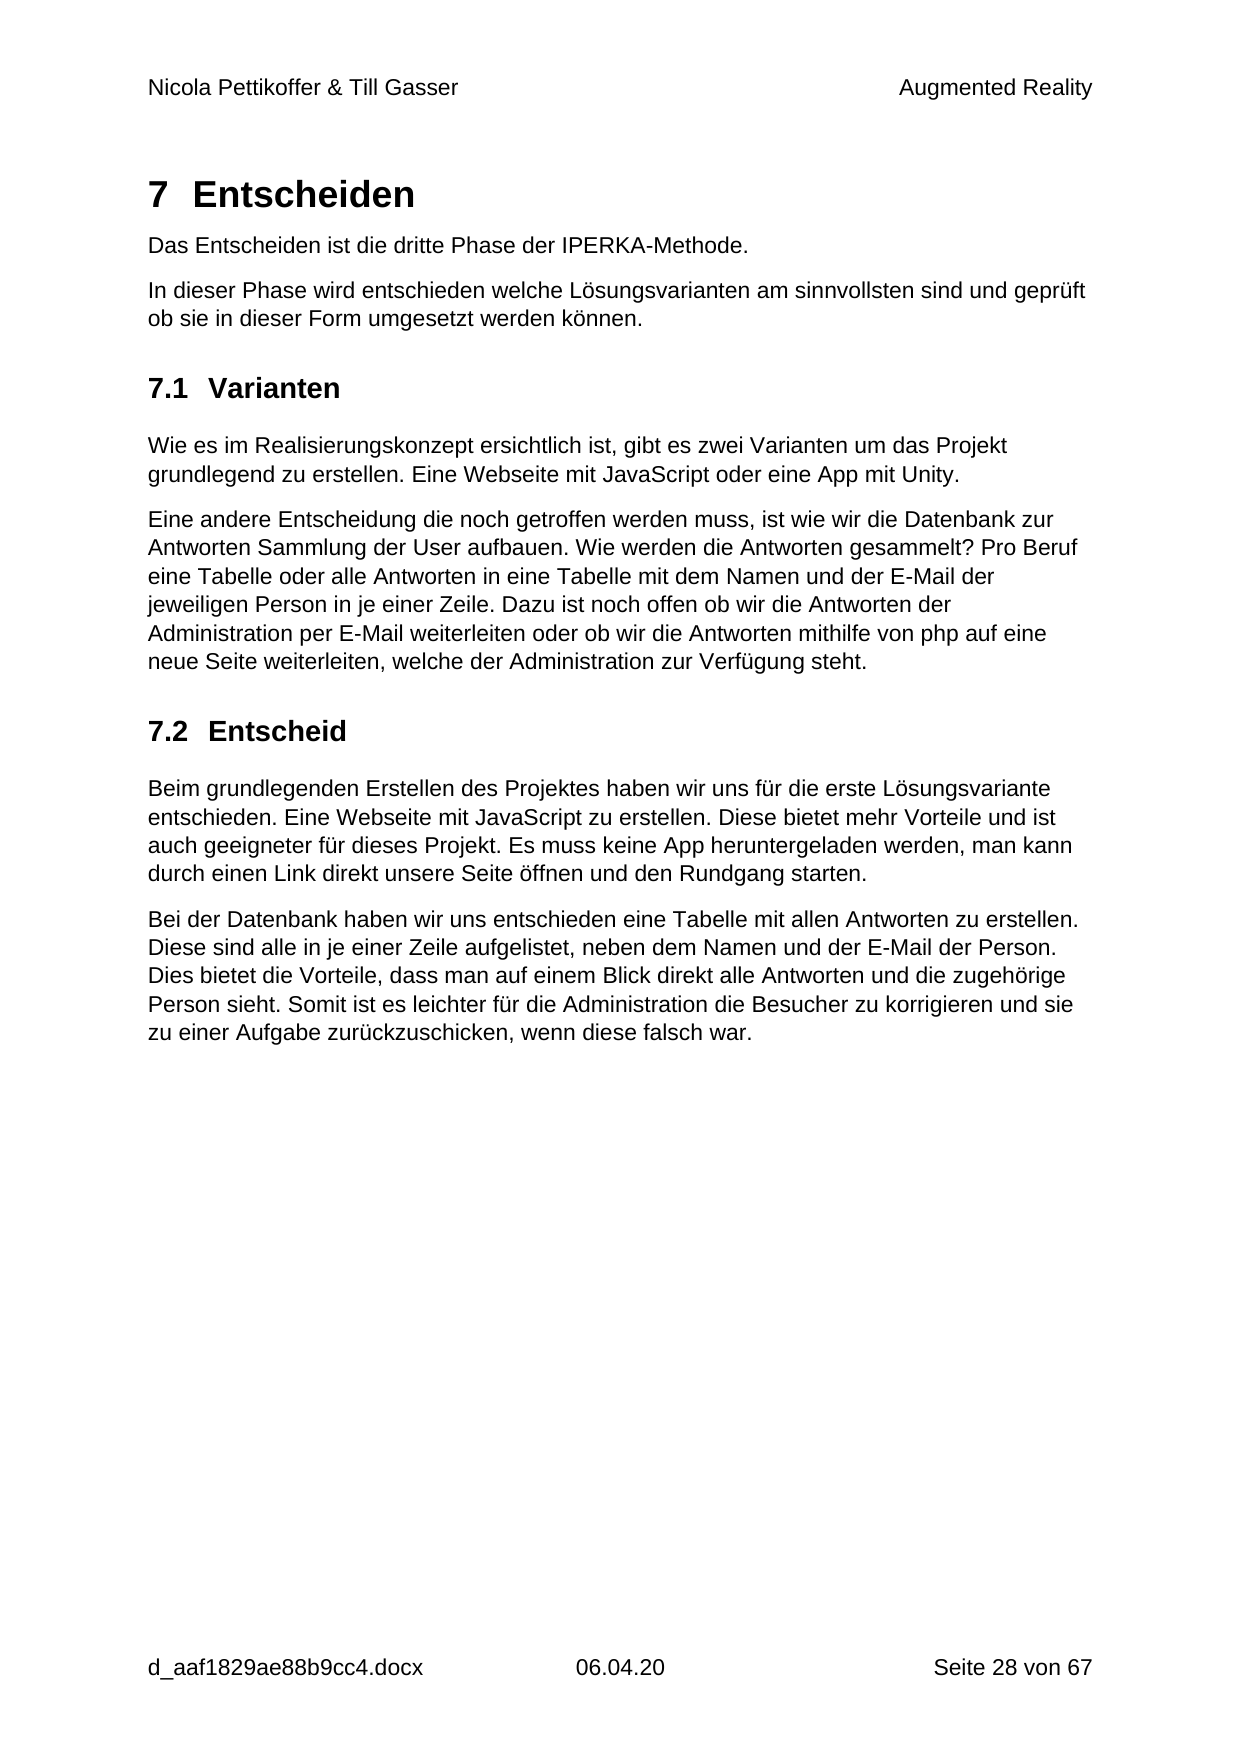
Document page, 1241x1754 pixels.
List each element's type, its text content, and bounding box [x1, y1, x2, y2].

subtitle Varianten [148, 371, 1093, 405]
text Eine andere Entscheidung die noch getroffen werden muss, ist wie wir die Datenbank zur Antworten Sammlung der User aufbauen. Wie werden die Antworten gesammelt? Pro Beruf eine Tabelle oder alle Antworten in eine Tabelle mit dem Namen und der E-Mail der jeweiligen Person in je einer Zeile. Dazu ist noch offen ob wir die Antworten der Administration per E-Mail weiterleiten oder ob wir die Antworten mithilfe von php auf eine neue Seite weiterleiten, welche der Administration zur Verfügung steht. [148, 506, 1093, 674]
text Wie es im Realisierungskonzept ersichtlich ist, gibt es zwei Varianten um das Projekt grundlegend zu erstellen. Eine Webseite mit JavaScript oder eine App mit Unity. [148, 432, 1093, 487]
subtitle Entscheid [148, 714, 1093, 747]
text In dieser Phase wird entschieden welche Lösungsvarianten am sinnvollsten sind und geprüft ob sie in dieser Form umgesetzt werden können. [148, 277, 1093, 332]
text Beim grundlegenden Erstellen des Projektes haben wir uns für die erste Lösungsvariante entschieden. Eine Webseite mit JavaScript zu erstellen. Diese bietet mehr Vorteile und ist auch geeigneter für dieses Projekt. Es muss keine App heruntergeladen werden, man kann durch einen Link direkt unsere Seite öffnen und den Rundgang starten. [148, 775, 1093, 887]
text Bei der Datenbank haben wir uns entschieden eine Tabelle mit allen Antworten zu erstellen. Diese sind alle in je einer Zeile aufgelistet, neben dem Namen und der E-Mail der Person. Dies bietet die Vorteile, dass man auf einem Blick direkt alle Antworten und die zugehörige Person sieht. Somit ist es leichter für die Administration die Besucher zu korrigieren und sie zu einer Aufgabe zurückzuschicken, wenn diese falsch war. [148, 906, 1093, 1046]
text Das Entscheiden ist die dritte Phase der IPERKA-Methode. [148, 232, 1093, 258]
subtitle Entscheiden [148, 173, 1093, 216]
